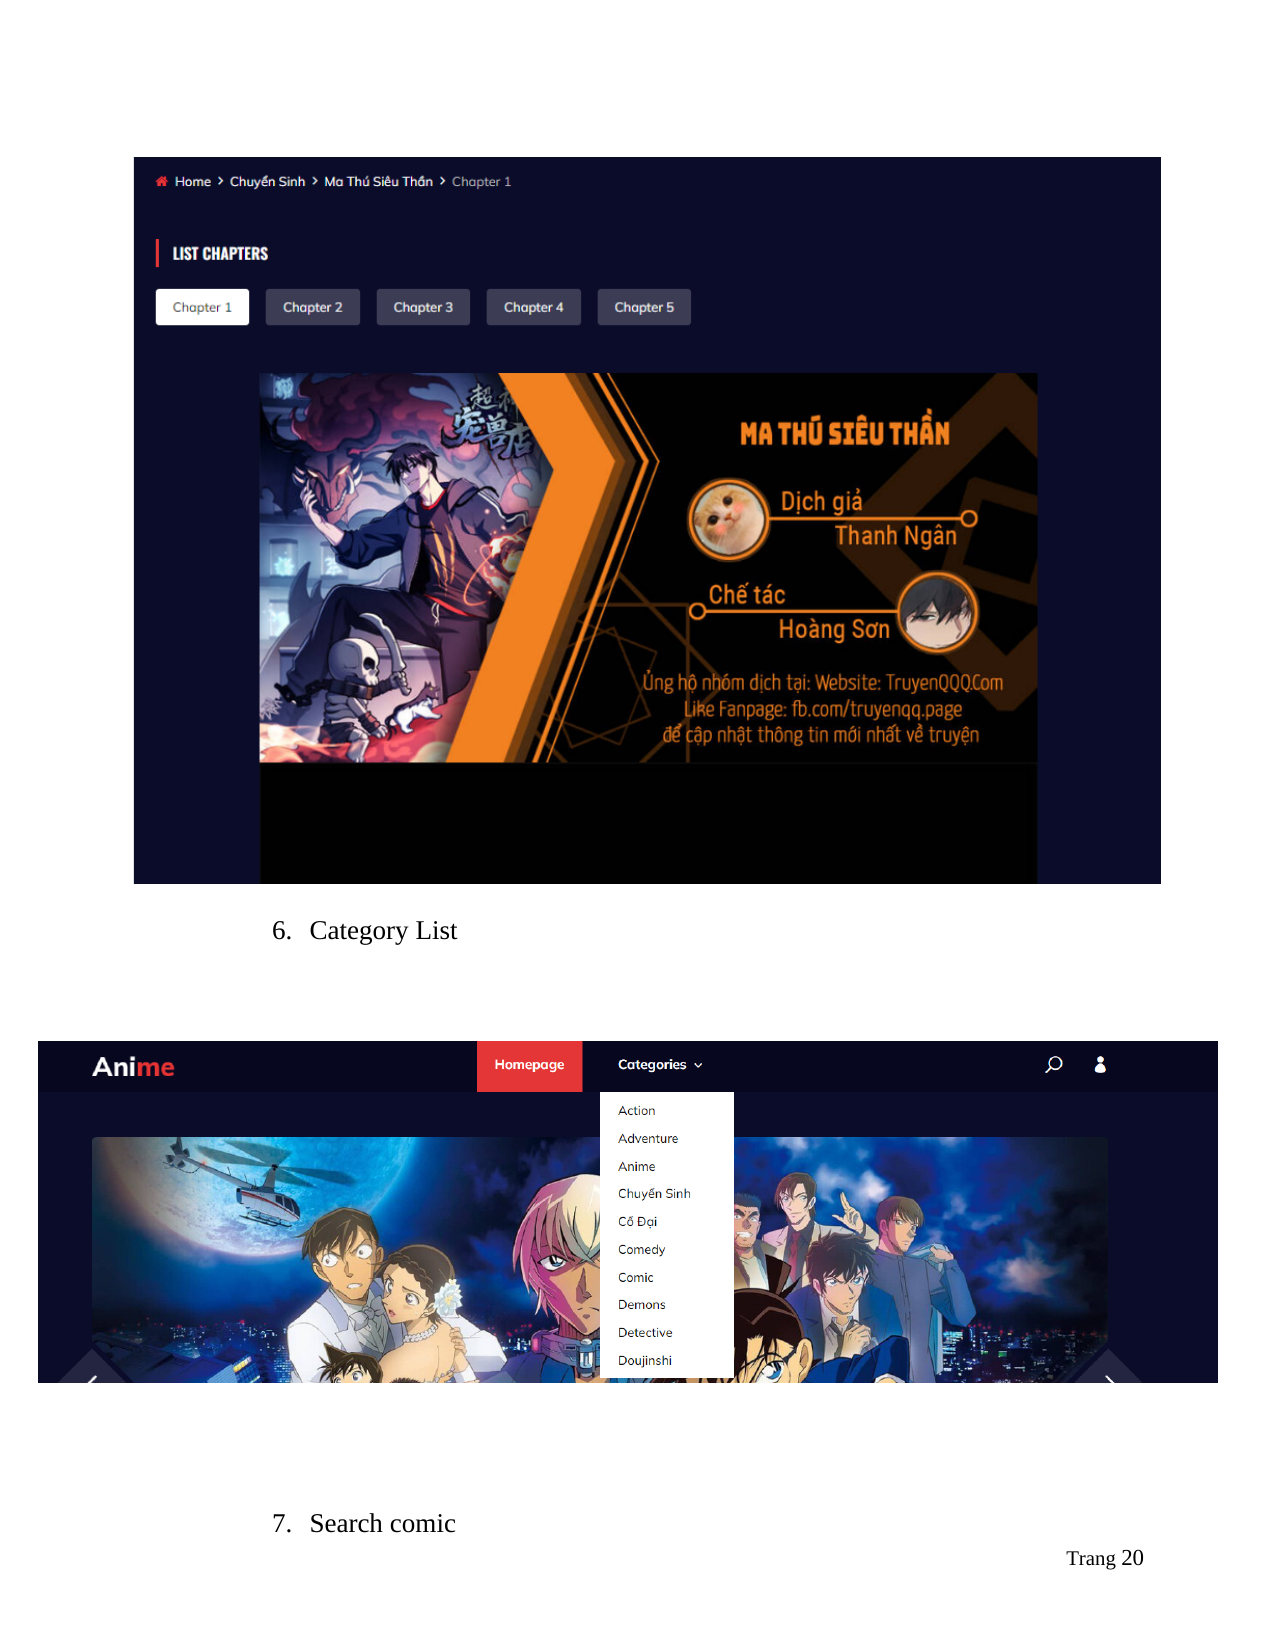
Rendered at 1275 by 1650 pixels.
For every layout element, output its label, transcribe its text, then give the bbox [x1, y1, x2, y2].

picture [133, 157, 1161, 884]
picture [38, 1041, 1218, 1383]
subtitle Search comic [272, 1507, 1256, 1538]
subtitle Category List [272, 914, 1256, 945]
